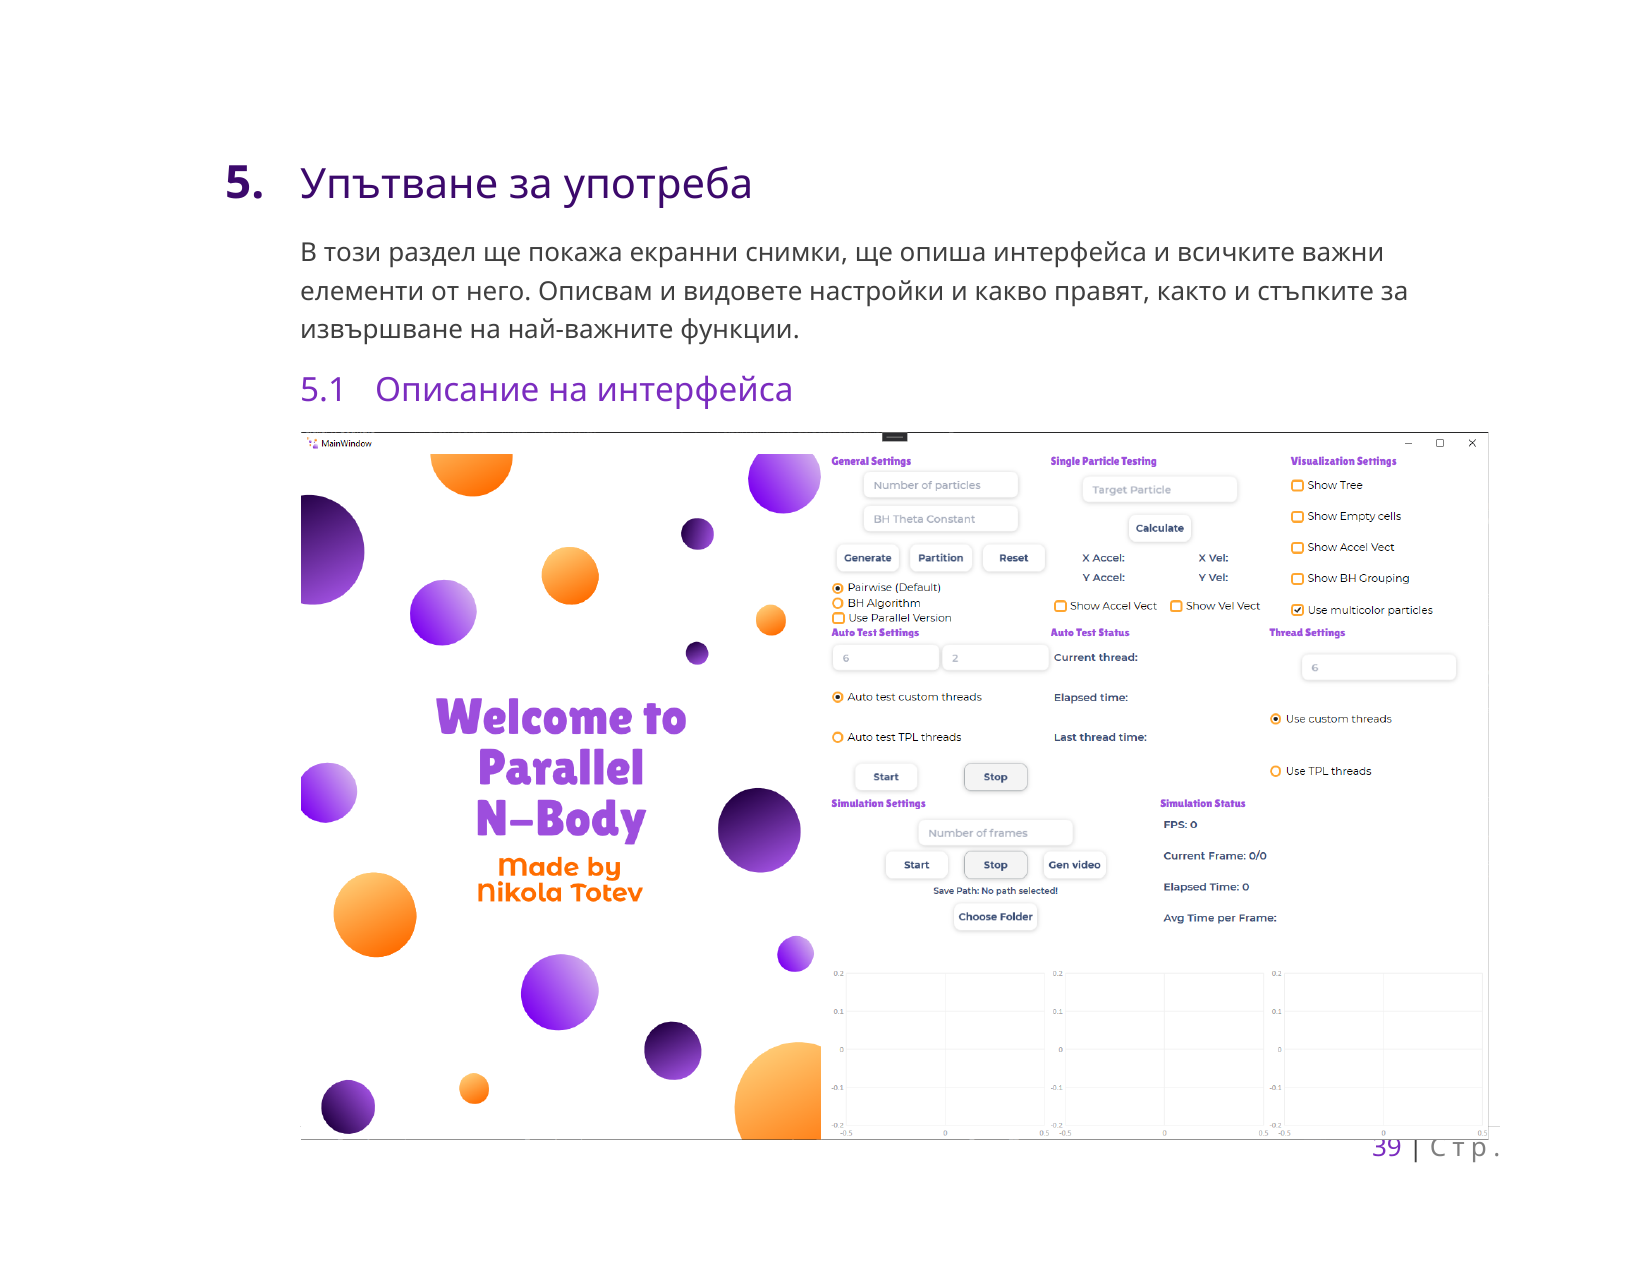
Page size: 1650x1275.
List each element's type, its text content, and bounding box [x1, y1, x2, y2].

text В този раздел ще покажа екранни снимки, ще опиша интерфейса и всичките важни елементи от него. Описвам и видовете настройки и какво правят, както и стъпките за извършване на най-важните функции. [300, 234, 1500, 346]
list Упътване за употреба [225, 150, 1500, 212]
list Описание на интерфейса [300, 366, 1500, 411]
picture [301, 432, 1489, 1140]
